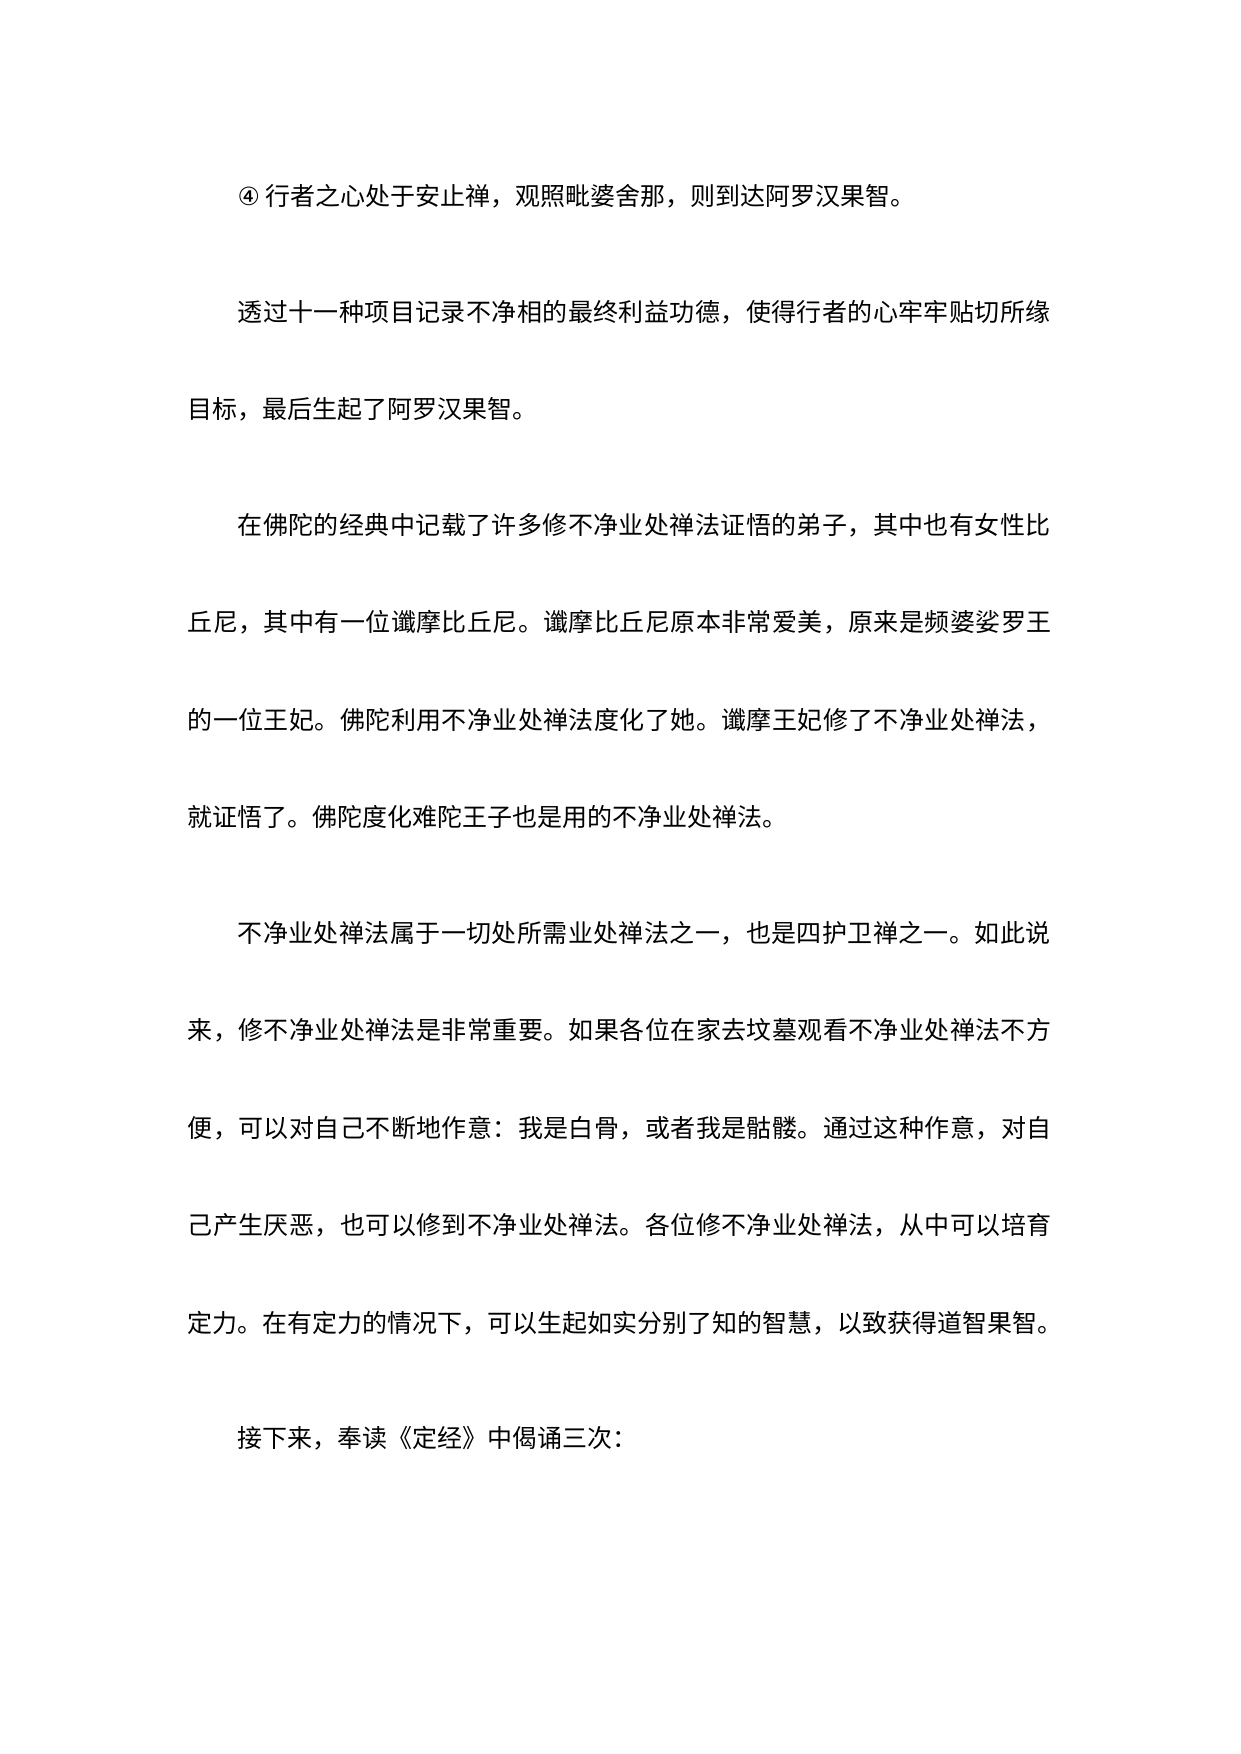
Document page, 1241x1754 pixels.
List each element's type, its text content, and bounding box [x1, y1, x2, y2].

text 不净业处禅法属于一切处所需业处禅法之一，也是四护卫禅之一。如此说来，修不净业处禅法是非常重要。如果各位在家去坟墓观看不净业处禅法不方便，可以对自己不断地作意：我是白骨，或者我是骷髅。通过这种作意，对自己产生厌恶，也可以修到不净业处禅法。各位修不净业处禅法，从中可以培育定力。在有定力的情况下，可以生起如实分别了知的智慧，以致获得道智果智。 [187, 899, 1053, 1354]
text 在佛陀的经典中记载了许多修不净业处禅法证悟的弟子，其中也有女性比丘尼，其中有一位谶摩比丘尼。谶摩比丘尼原本非常爱美，原来是频婆娑罗王的一位王妃。佛陀利用不净业处禅法度化了她。谶摩王妃修了不净业处禅法，就证悟了。佛陀度化难陀王子也是用的不净业处禅法。 [187, 491, 1053, 848]
text ④行者之心处于安止禅，观照毗婆舍那，则到达阿罗汉果智。 [187, 162, 1053, 227]
text 透过十一种项目记录不净相的最终利益功德，使得行者的心牢牢贴切所缘目标，最后生起了阿罗汉果智。 [187, 278, 1053, 440]
text 接下来，奉读《定经》中偈诵三次： [187, 1404, 1053, 1469]
